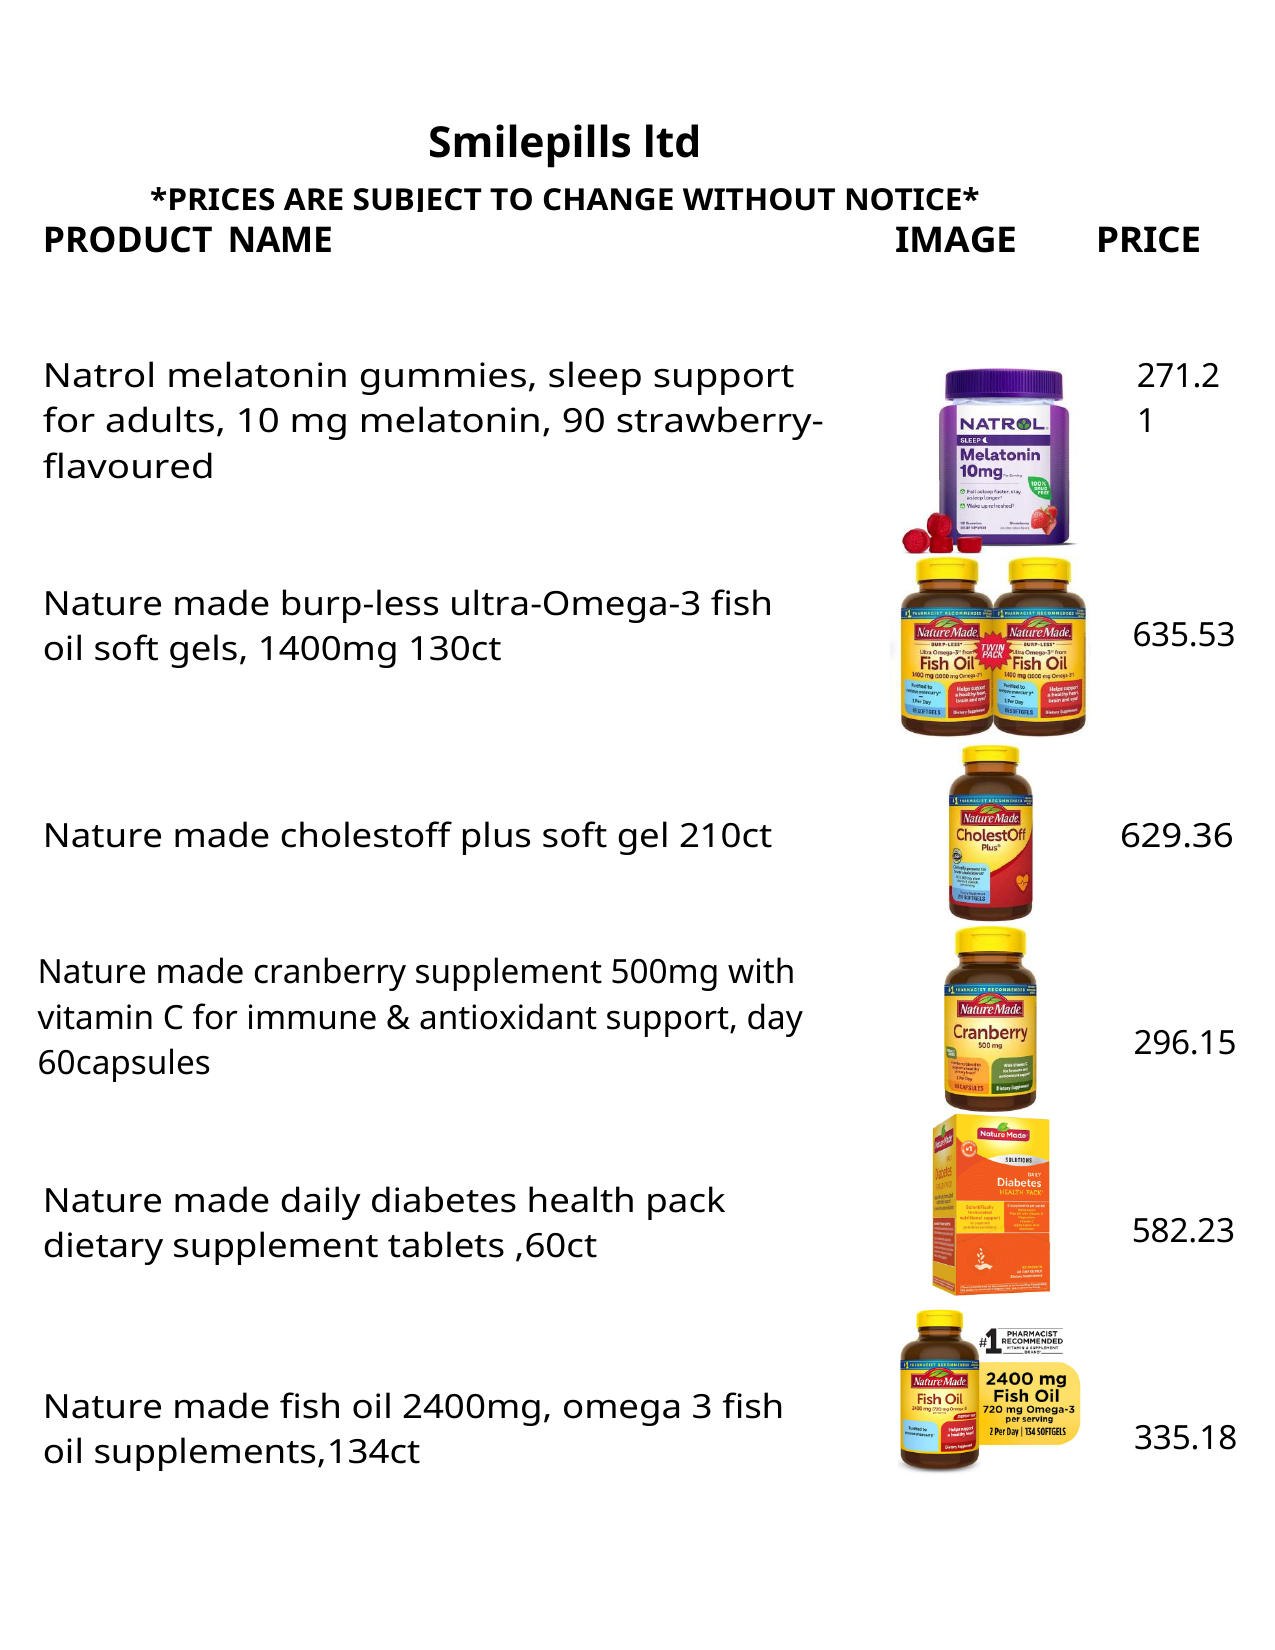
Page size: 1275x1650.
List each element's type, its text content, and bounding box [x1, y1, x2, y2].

picture [947, 743, 1034, 812]
text Nature made cholestoff plus soft gel 210ct 629.36 [43, 812, 1237, 857]
text 582.23 [1132, 1207, 1237, 1253]
text 335.18 [1134, 1413, 1237, 1459]
text 296.15 [1133, 1018, 1237, 1064]
text Nature made fish oil 2400mg, omega 3 fish oil supplements,134ct [43, 1382, 828, 1473]
text 271.21 [1137, 352, 1237, 442]
text Nature made cranberry supplement 500mg with vitamin C for immune & antioxidant support, day 60capsules [37, 948, 879, 1084]
text Nature made daily diabetes health pack dietary supplement tablets ,60ct [43, 1176, 847, 1267]
text 635.53 [1132, 611, 1237, 656]
text Natrol melatonin gummies, sleep support for adults, 10 mg melatonin, 90 strawberry-flavoured [43, 352, 845, 488]
picture [898, 926, 1083, 1484]
picture [947, 857, 1034, 923]
picture [902, 368, 1079, 554]
text Nature made burp-less ultra-Omega-3 fish oil soft gels, 1400mg 130ct [43, 580, 814, 671]
picture [890, 556, 1091, 738]
